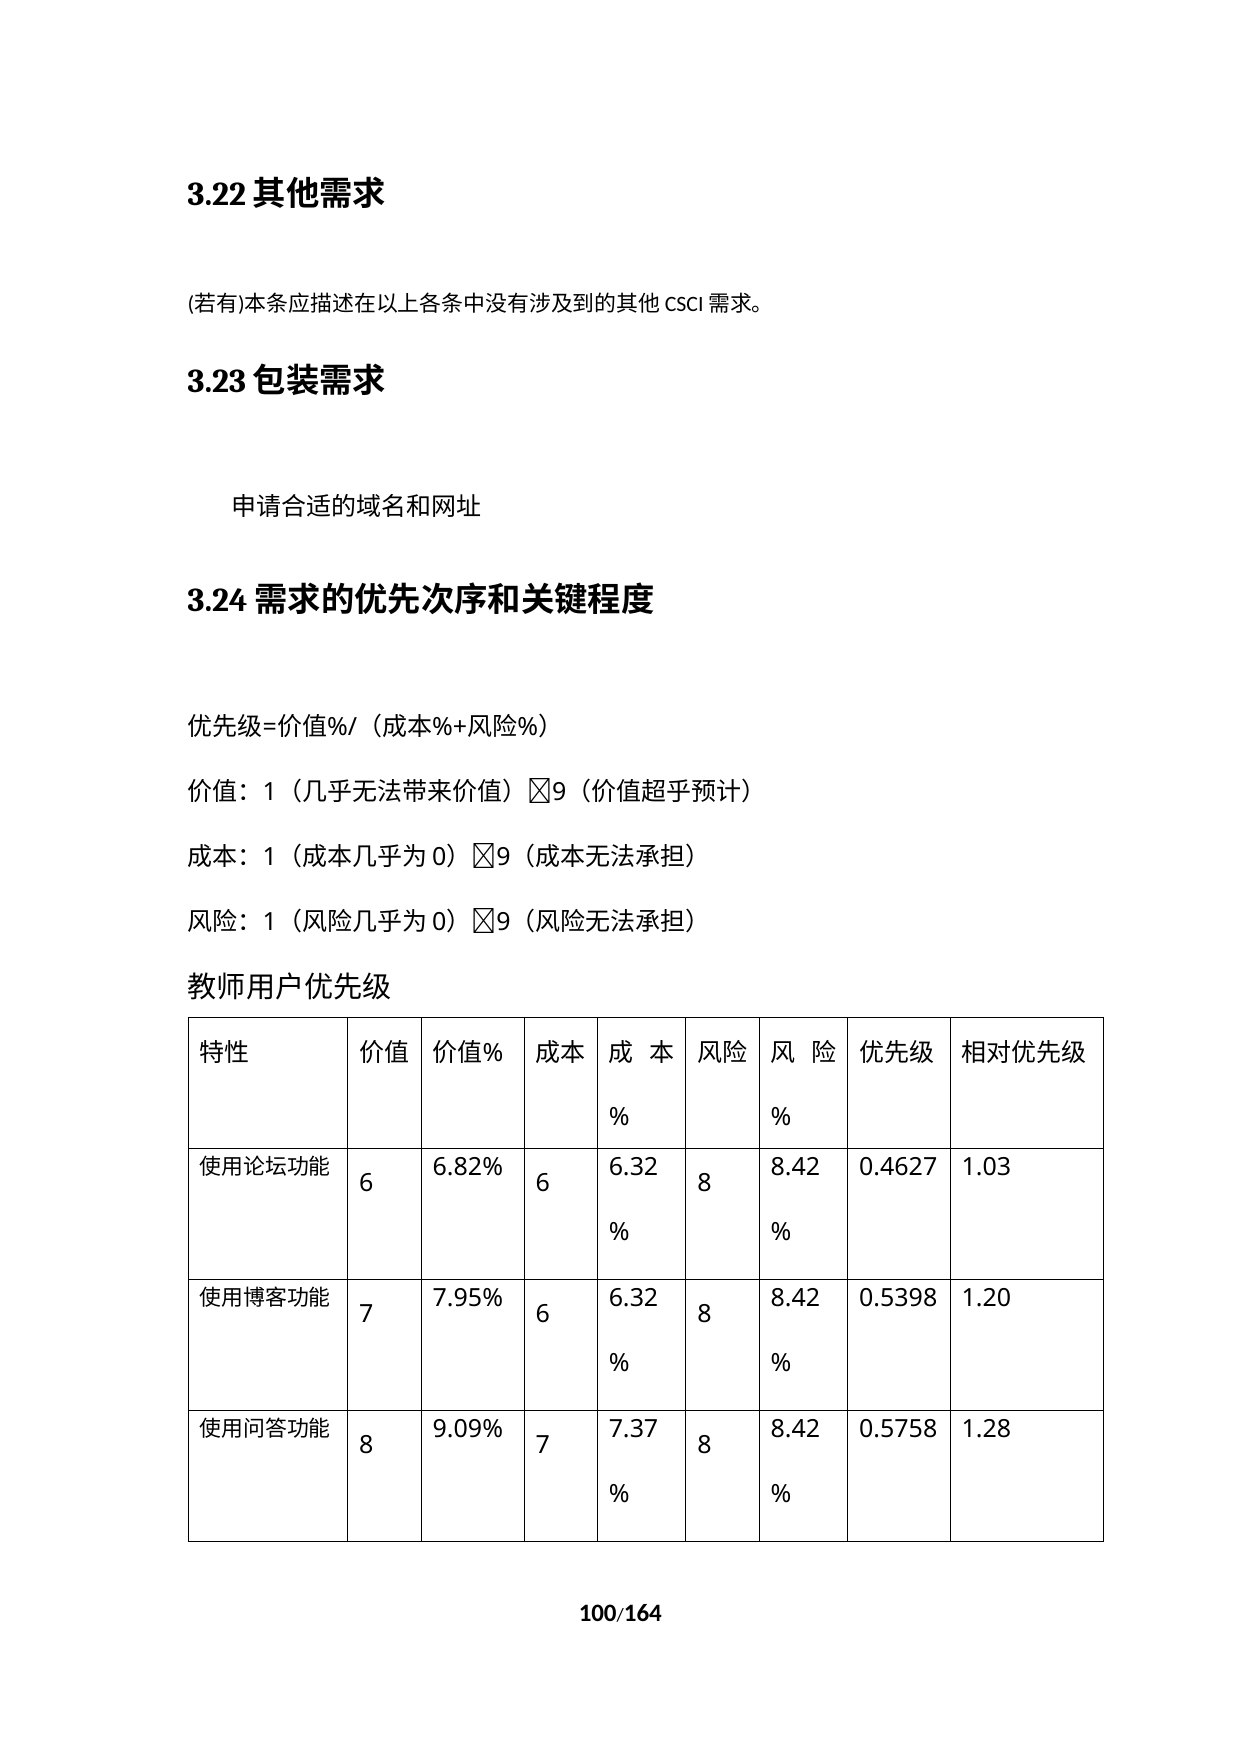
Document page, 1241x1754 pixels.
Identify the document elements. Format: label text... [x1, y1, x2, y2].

table_cell 使用论坛功能 [189, 1149, 347, 1279]
table_cell 8 [348, 1411, 421, 1541]
table_cell 8 [686, 1411, 759, 1541]
subtitle 3.22其他需求 [187, 158, 1053, 223]
table_header 价值% [422, 1018, 524, 1148]
table_cell 0.5398 [848, 1280, 950, 1410]
table_cell 7 [525, 1411, 597, 1541]
table_cell 0.4627 [848, 1149, 950, 1279]
table_cell 0.5758 [848, 1411, 950, 1541]
table_cell 6 [348, 1149, 421, 1279]
table_cell 6.32% [598, 1149, 685, 1279]
table_header 风险% [760, 1018, 847, 1148]
table_cell 9.09% [422, 1411, 524, 1541]
table_cell 7 [348, 1280, 421, 1410]
table_cell 使用博客功能 [189, 1280, 347, 1410]
table_cell 6.82% [422, 1149, 524, 1279]
subtitle 3.24需求的优先次序和关键程度 [187, 564, 1053, 629]
table_header 优先级 [848, 1018, 950, 1148]
text 风险：1（风险几乎为0）9（风险无法承担） [187, 887, 1053, 952]
text 优先级=价值%/（成本%+风险%） [187, 692, 1053, 757]
text 申请合适的域名和网址 [187, 472, 1053, 537]
table_cell 使用问答功能 [189, 1411, 347, 1541]
table_header 价值 [348, 1018, 421, 1148]
table_cell 8.42% [760, 1280, 847, 1410]
text 成本：1（成本几乎为0）9（成本无法承担） [187, 822, 1053, 887]
table_cell 1.20 [951, 1280, 1103, 1410]
table_cell 6 [525, 1149, 597, 1279]
table_cell 1.28 [951, 1411, 1103, 1541]
text (若有)本条应描述在以上各条中没有涉及到的其他CSCI需求。 [187, 286, 1053, 318]
table_header 特性 [189, 1018, 347, 1148]
table_cell 6 [525, 1280, 597, 1410]
table_cell 1.03 [951, 1149, 1103, 1279]
table_header 相对优先级 [951, 1018, 1103, 1148]
table_cell 8 [686, 1149, 759, 1279]
table_cell 8.42% [760, 1411, 847, 1541]
table_cell 8 [686, 1280, 759, 1410]
table_cell 8.42% [760, 1149, 847, 1279]
table_header 成本 [525, 1018, 597, 1148]
text 教师用户优先级 [187, 952, 994, 1017]
table_cell 7.37% [598, 1411, 685, 1541]
table_header 风险 [686, 1018, 759, 1148]
table_cell 7.95% [422, 1280, 524, 1410]
subtitle 3.23包装需求 [187, 345, 1053, 410]
table_cell 6.32% [598, 1280, 685, 1410]
text 价值：1（几乎无法带来价值）9（价值超乎预计） [187, 757, 1053, 822]
table_header 成本% [598, 1018, 685, 1148]
